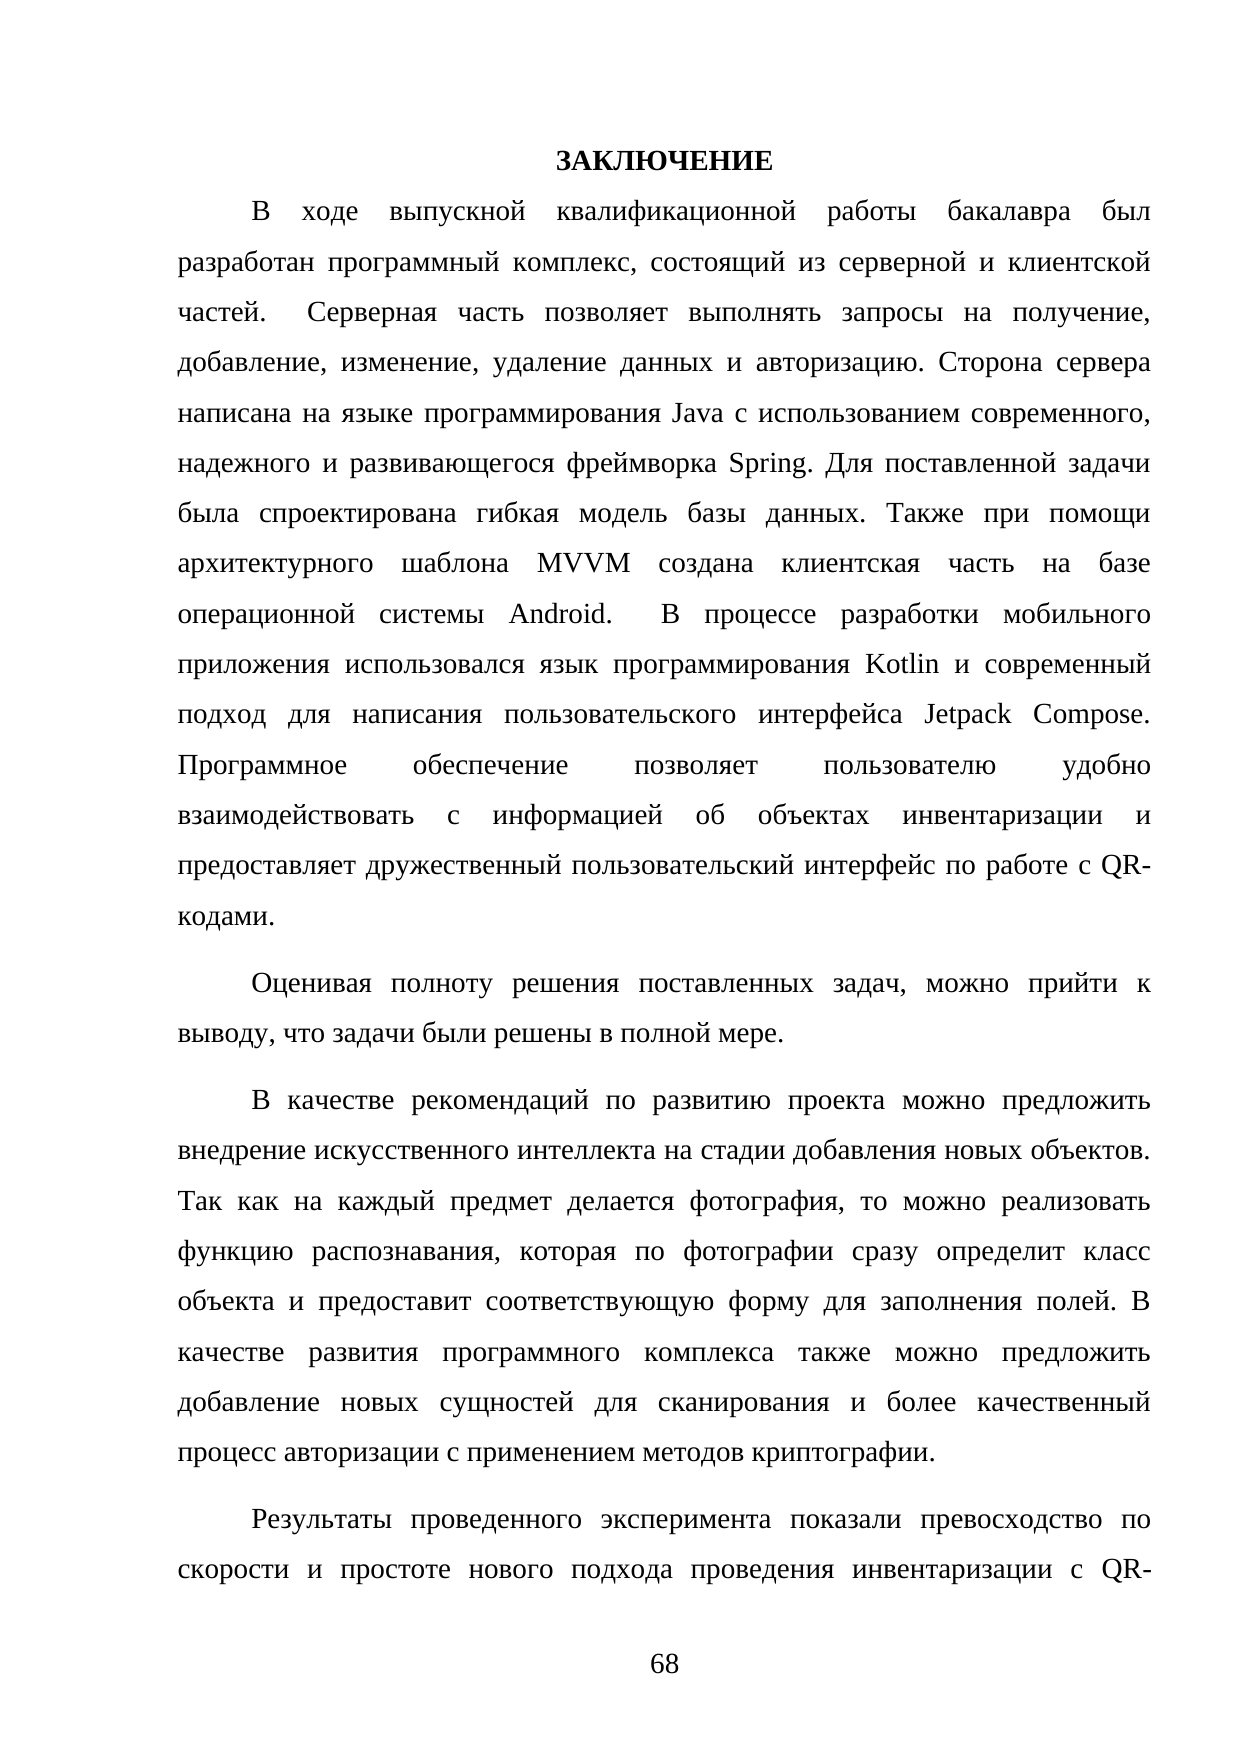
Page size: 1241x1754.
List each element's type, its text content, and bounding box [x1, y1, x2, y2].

subtitle ЗАКЛЮЧЕНИЕ [177, 143, 1152, 177]
text В качестве рекомендаций по развитию проекта можно предложить внедрение искусственного интеллекта на стадии добавления новых объектов. Так как на каждый предмет делается фотография, то можно реализовать функцию распознавания, которая по фотографии сразу определит класс объекта и предоставит соответствующую форму для заполнения полей. В качестве развития программного комплекса также можно предложить добавление новых сущностей для сканирования и более качественный процесс авторизации с применением методов криптографии. [177, 1082, 1152, 1468]
text Оценивая полноту решения поставленных задач, можно прийти к выводу, что задачи были решены в полной мере. [177, 965, 1152, 1049]
text В ходе выпускной квалификационной работы бакалавра был разработан программный комплекс, состоящий из серверной и клиентской частей. Серверная часть позволяет выполнять запросы на получение, добавление, изменение, удаление данных и авторизацию. Сторона сервера написана на языке программирования Java с использованием современного, надежного и развивающегося фреймворка Spring. Для поставленной задачи была спроектирована гибкая модель базы данных. Также при помощи архитектурного шаблона MVVM создана клиентская часть на базе операционной системы Android. В процессе разработки мобильного приложения использовался язык программирования Kotlin и современный подход для написания пользовательского интерфейса Jetpack Compose. Программное обеспечение позволяет пользователю удобно взаимодействовать с информацией об объектах инвентаризации и предоставляет дружественный пользовательский интерфейс по работе с QR-кодами. [177, 193, 1152, 931]
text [177, 1501, 1152, 1585]
